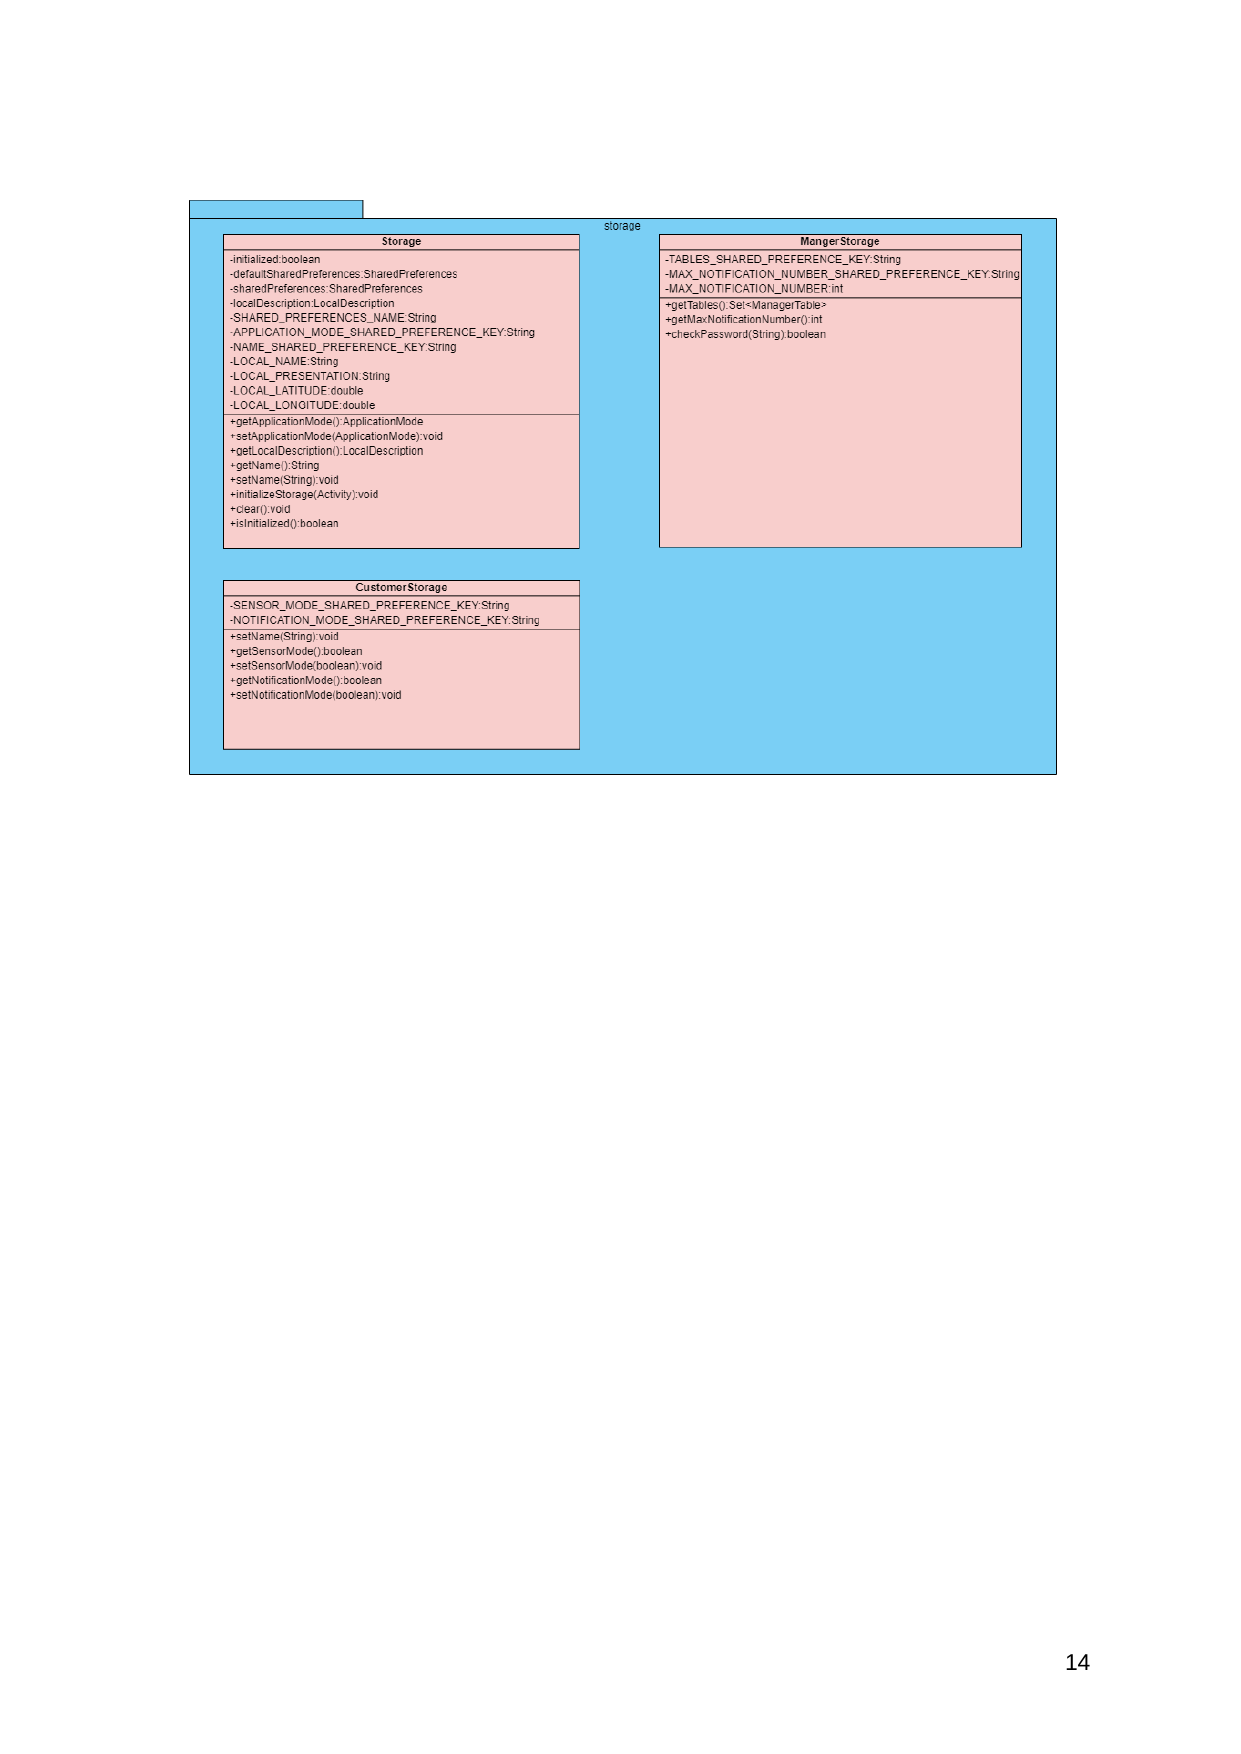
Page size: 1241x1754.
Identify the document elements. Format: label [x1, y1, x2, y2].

picture [150, 150, 1091, 813]
